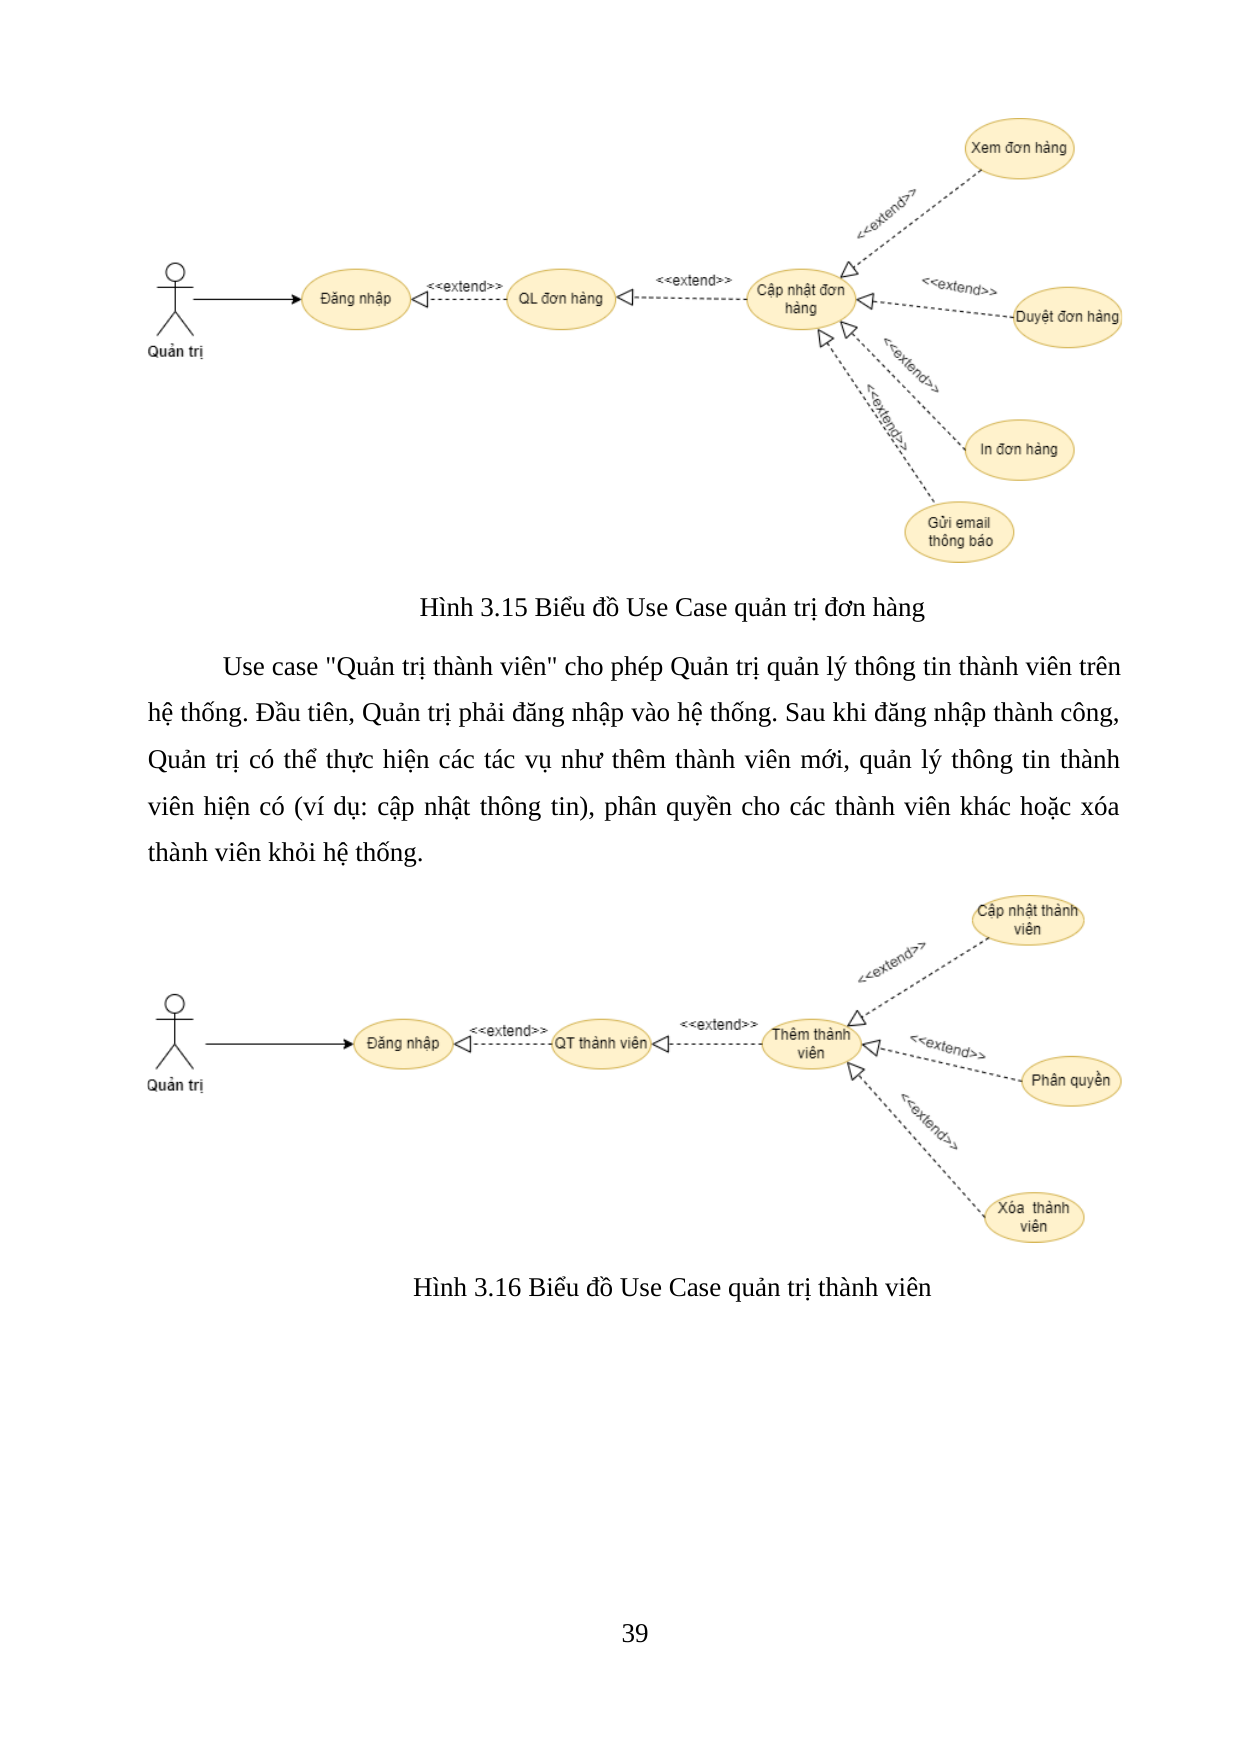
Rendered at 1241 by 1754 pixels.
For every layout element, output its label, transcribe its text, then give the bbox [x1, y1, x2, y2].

picture [147, 895, 1123, 1243]
text Use case "Quản trị thành viên" cho phép Quản trị quản lý thông tin thành viên trên hệ thống. Đầu tiên, Quản trị phải đăng nhập vào hệ thống. Sau khi đăng nhập thành công, Quản trị có thể thực hiện các tác vụ như thêm thành viên mới, quản lý thông tin thành viên hiện có (ví dụ: cập nhật thông tin), phân quyền cho các thành viên khác hoặc xóa thành viên khỏi hệ thống. [148, 650, 1122, 868]
picture [147, 118, 1123, 563]
